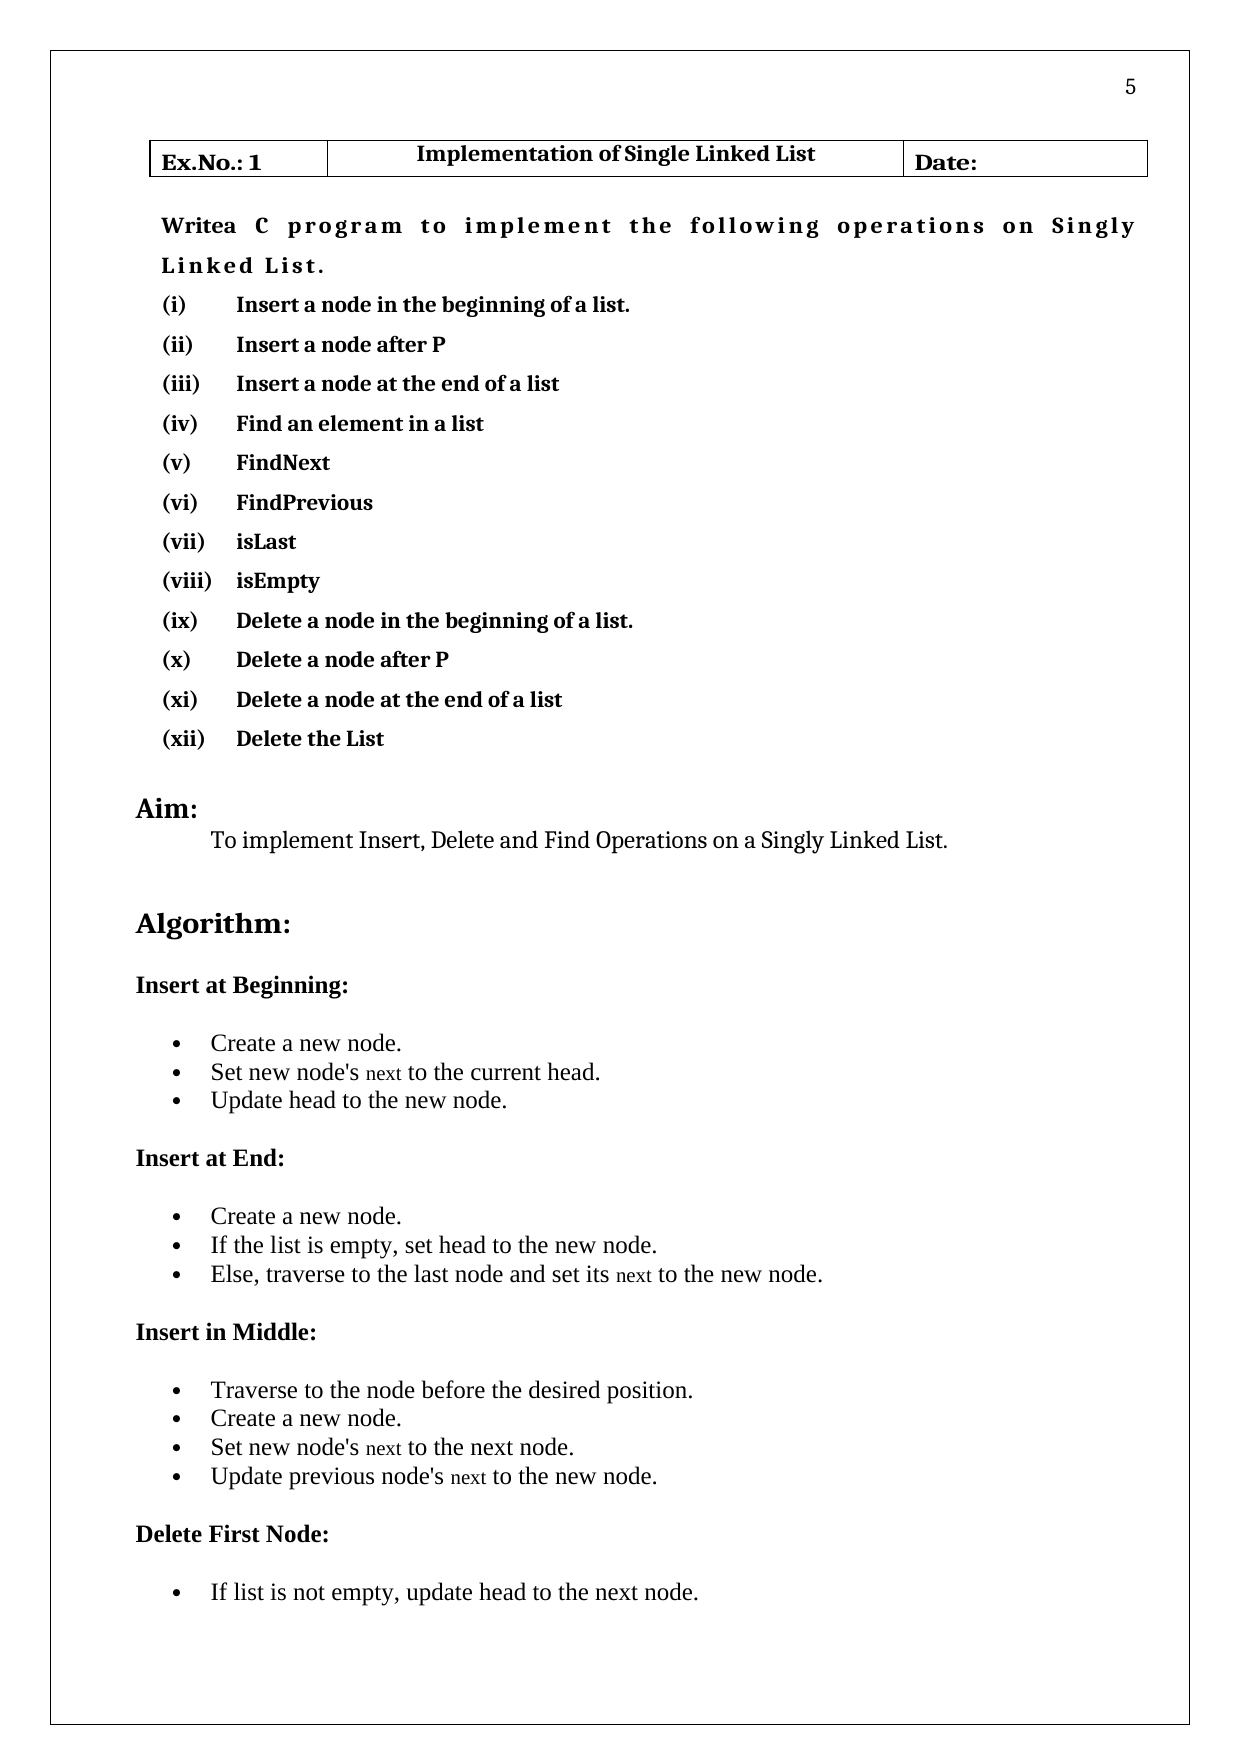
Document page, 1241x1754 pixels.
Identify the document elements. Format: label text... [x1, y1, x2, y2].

list Insert a node at the end of a list [161, 371, 1136, 397]
list Else, traverse to the last node and set its next to the new node. [173, 1259, 1136, 1288]
list Set new node's next to the next node. [173, 1432, 1136, 1461]
list Set new node's next to the current head. [173, 1057, 1136, 1086]
list Create a new node. [173, 1028, 1136, 1057]
text Insert in Middle: [135, 1317, 1136, 1346]
list Insert a node after P [161, 331, 1136, 358]
list Create a new node. [173, 1201, 1136, 1230]
list Delete a node in the beginning of a list. [161, 608, 1136, 634]
text Delete First Node: [135, 1519, 1136, 1548]
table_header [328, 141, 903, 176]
list Traverse to the node before the desired position. [173, 1375, 1136, 1403]
list FindNext [161, 450, 1136, 476]
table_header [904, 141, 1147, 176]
list Delete a node at the end of a list [161, 687, 1136, 713]
list If list is not empty, update head to the next node. [173, 1577, 1136, 1606]
list Find an element in a list [161, 410, 1136, 437]
text Writea C program to implement the following operations on Singly Linked List. [161, 213, 1136, 279]
list isEmpty [161, 568, 1136, 594]
text Insert at Beginning: [135, 970, 1136, 999]
text Aim: [135, 792, 1136, 826]
text Insert at End: [135, 1143, 1136, 1172]
list Update previous node's next to the new node. [173, 1461, 1136, 1490]
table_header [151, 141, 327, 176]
list Delete the List [161, 726, 1136, 752]
list FindPrevious [161, 489, 1136, 516]
list Insert a node in the beginning of a list. [161, 292, 1136, 318]
text To implement Insert, Delete and Find Operations on a Singly Linked List. [135, 826, 1136, 854]
list Create a new node. [173, 1403, 1136, 1432]
list If the list is empty, set head to the new node. [173, 1230, 1136, 1259]
text Algorithm: [135, 907, 1136, 941]
list Update head to the new node. [173, 1086, 1136, 1114]
list isLast [161, 529, 1136, 555]
list Delete a node after P [161, 647, 1136, 673]
